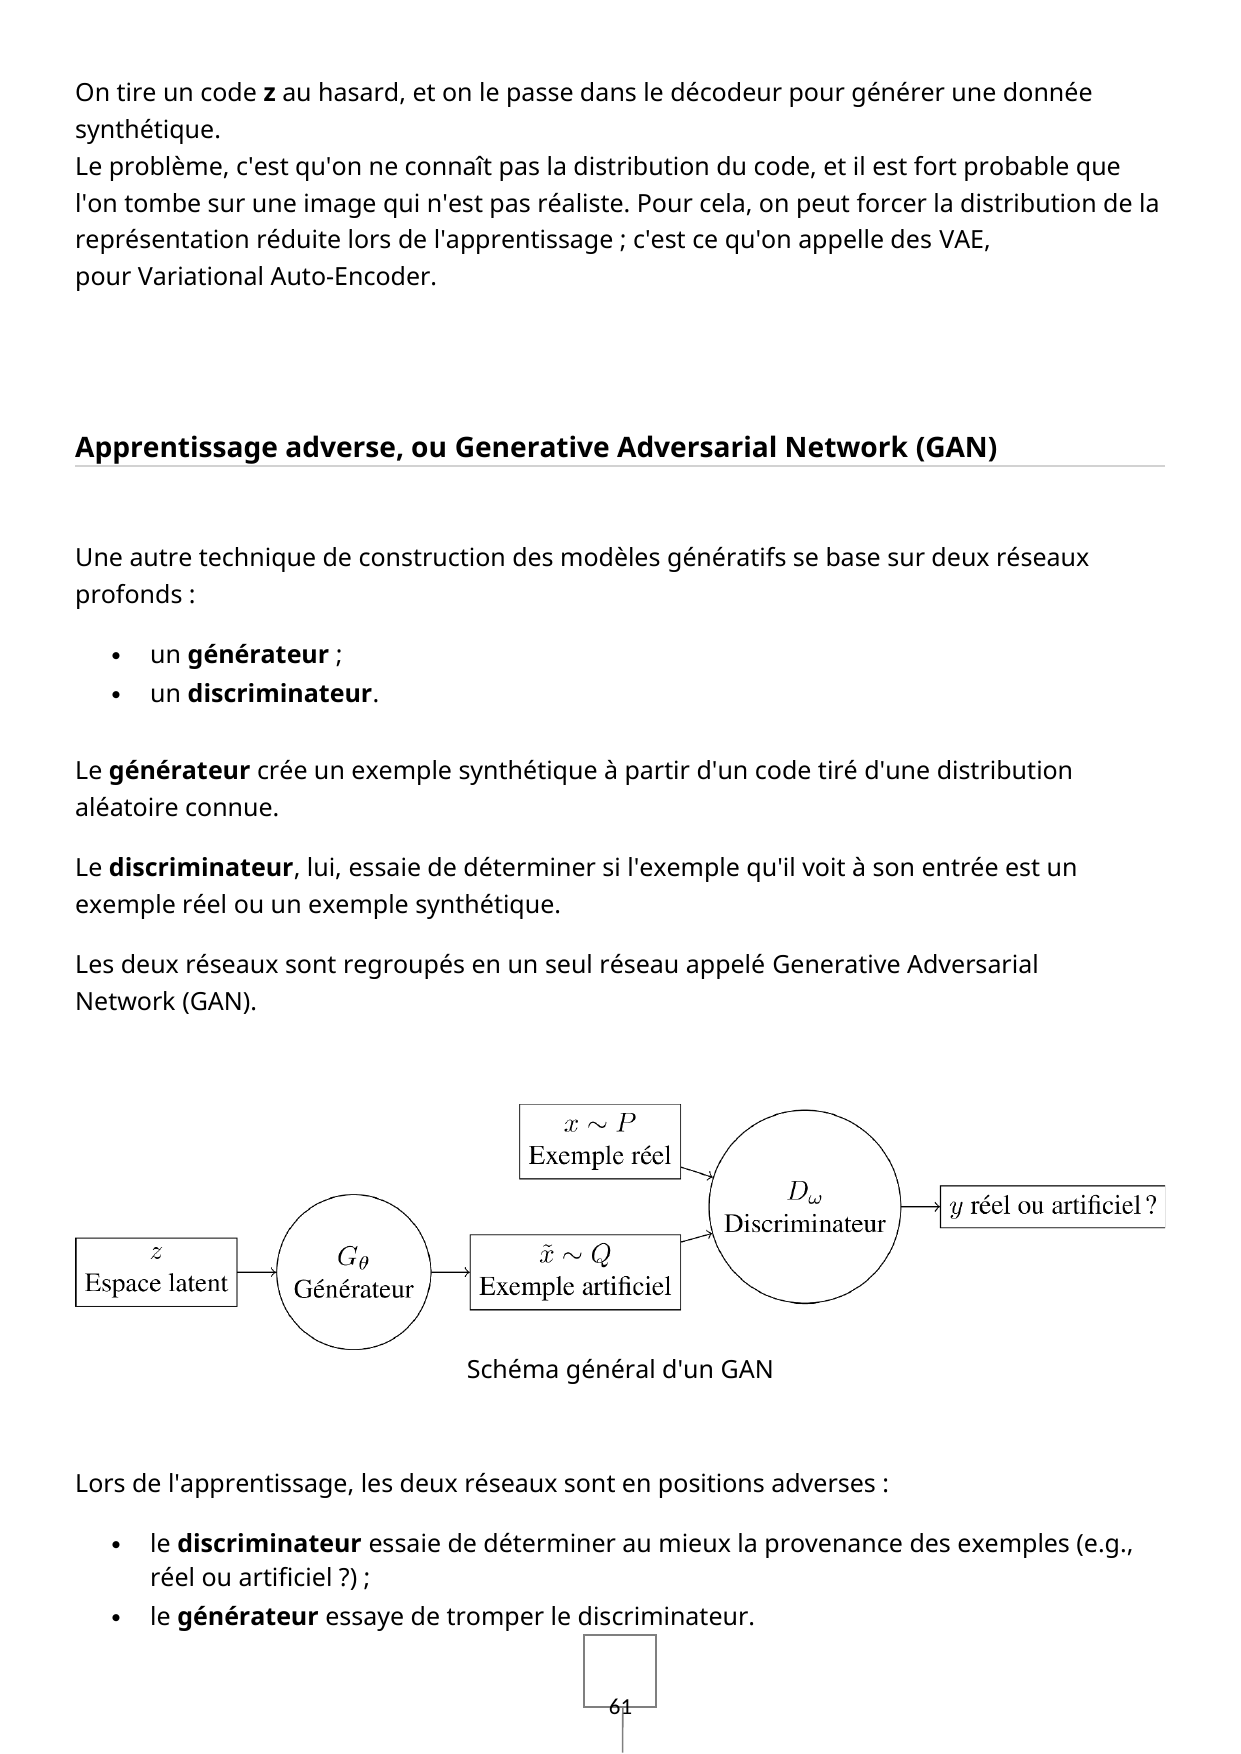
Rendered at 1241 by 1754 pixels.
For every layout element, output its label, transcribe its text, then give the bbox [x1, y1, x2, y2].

picture [75, 1104, 1166, 1350]
text Les deux réseaux sont regroupés en un seul réseau appelé Generative Adversarial Network (GAN). [75, 947, 1165, 1018]
list un générateur ; [112, 637, 1165, 671]
subtitle Apprentissage adverse, ou Generative Adversarial Network (GAN) [75, 427, 1165, 465]
text Le générateur crée un exemple synthétique à partir d'un code tiré d'une distribution aléatoire connue. [75, 753, 1165, 824]
text Le problème, c'est qu'on ne connaît pas la distribution du code, et il est fort probable que l'on tombe sur une image qui n'est pas réaliste. Pour cela, on peut forcer la distribution de la représentation réduite lors de l'apprentissage ; c'est ce qu'on appelle des VAE, pour Variational Auto-Encoder. [75, 148, 1165, 293]
list un discriminateur. [112, 675, 1165, 709]
text On tire un code z au hasard, et on le passe dans le décodeur pour générer une donnée synthétique. [75, 75, 1165, 146]
text Le discriminateur, lui, essaie de déterminer si l'exemple qu'il voit à son entrée est un exemple réel ou un exemple synthétique. [75, 850, 1165, 921]
list le générateur essaye de tromper le discriminateur. [112, 1599, 1165, 1633]
text Lors de l'apprentissage, les deux réseaux sont en positions adverses : [75, 1466, 1165, 1500]
text Une autre technique de construction des modèles génératifs se base sur deux réseaux profonds : [75, 540, 1165, 611]
text Schéma général d'un GAN [75, 1350, 1165, 1386]
list le discriminateur essaie de déterminer au mieux la provenance des exemples (e.g., réel ou artificiel ?) ; [112, 1526, 1165, 1594]
